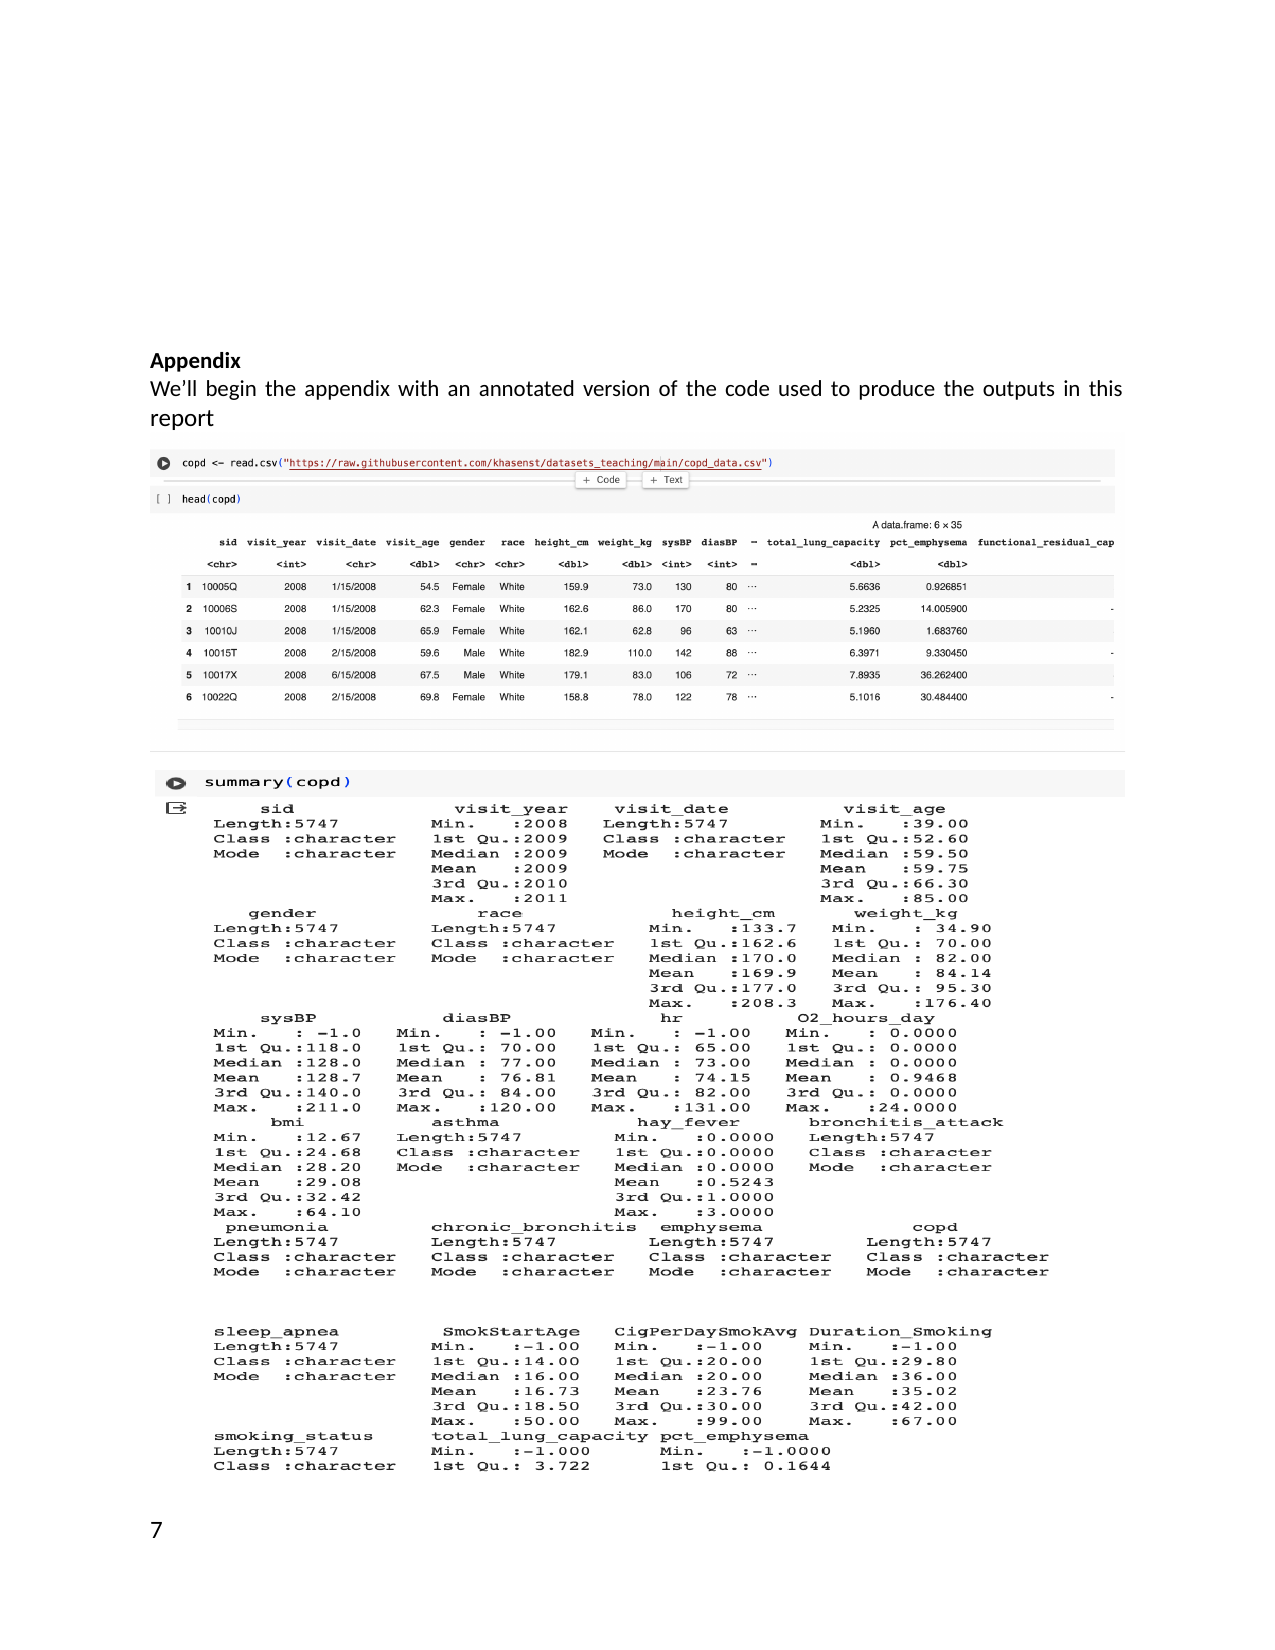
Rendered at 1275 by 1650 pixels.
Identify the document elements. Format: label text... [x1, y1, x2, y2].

text We’ll begin the appendix with an annotated version of the code used to produce the outputs in this report [150, 374, 1125, 432]
text Appendix [150, 346, 1125, 374]
picture [150, 432, 1125, 1483]
